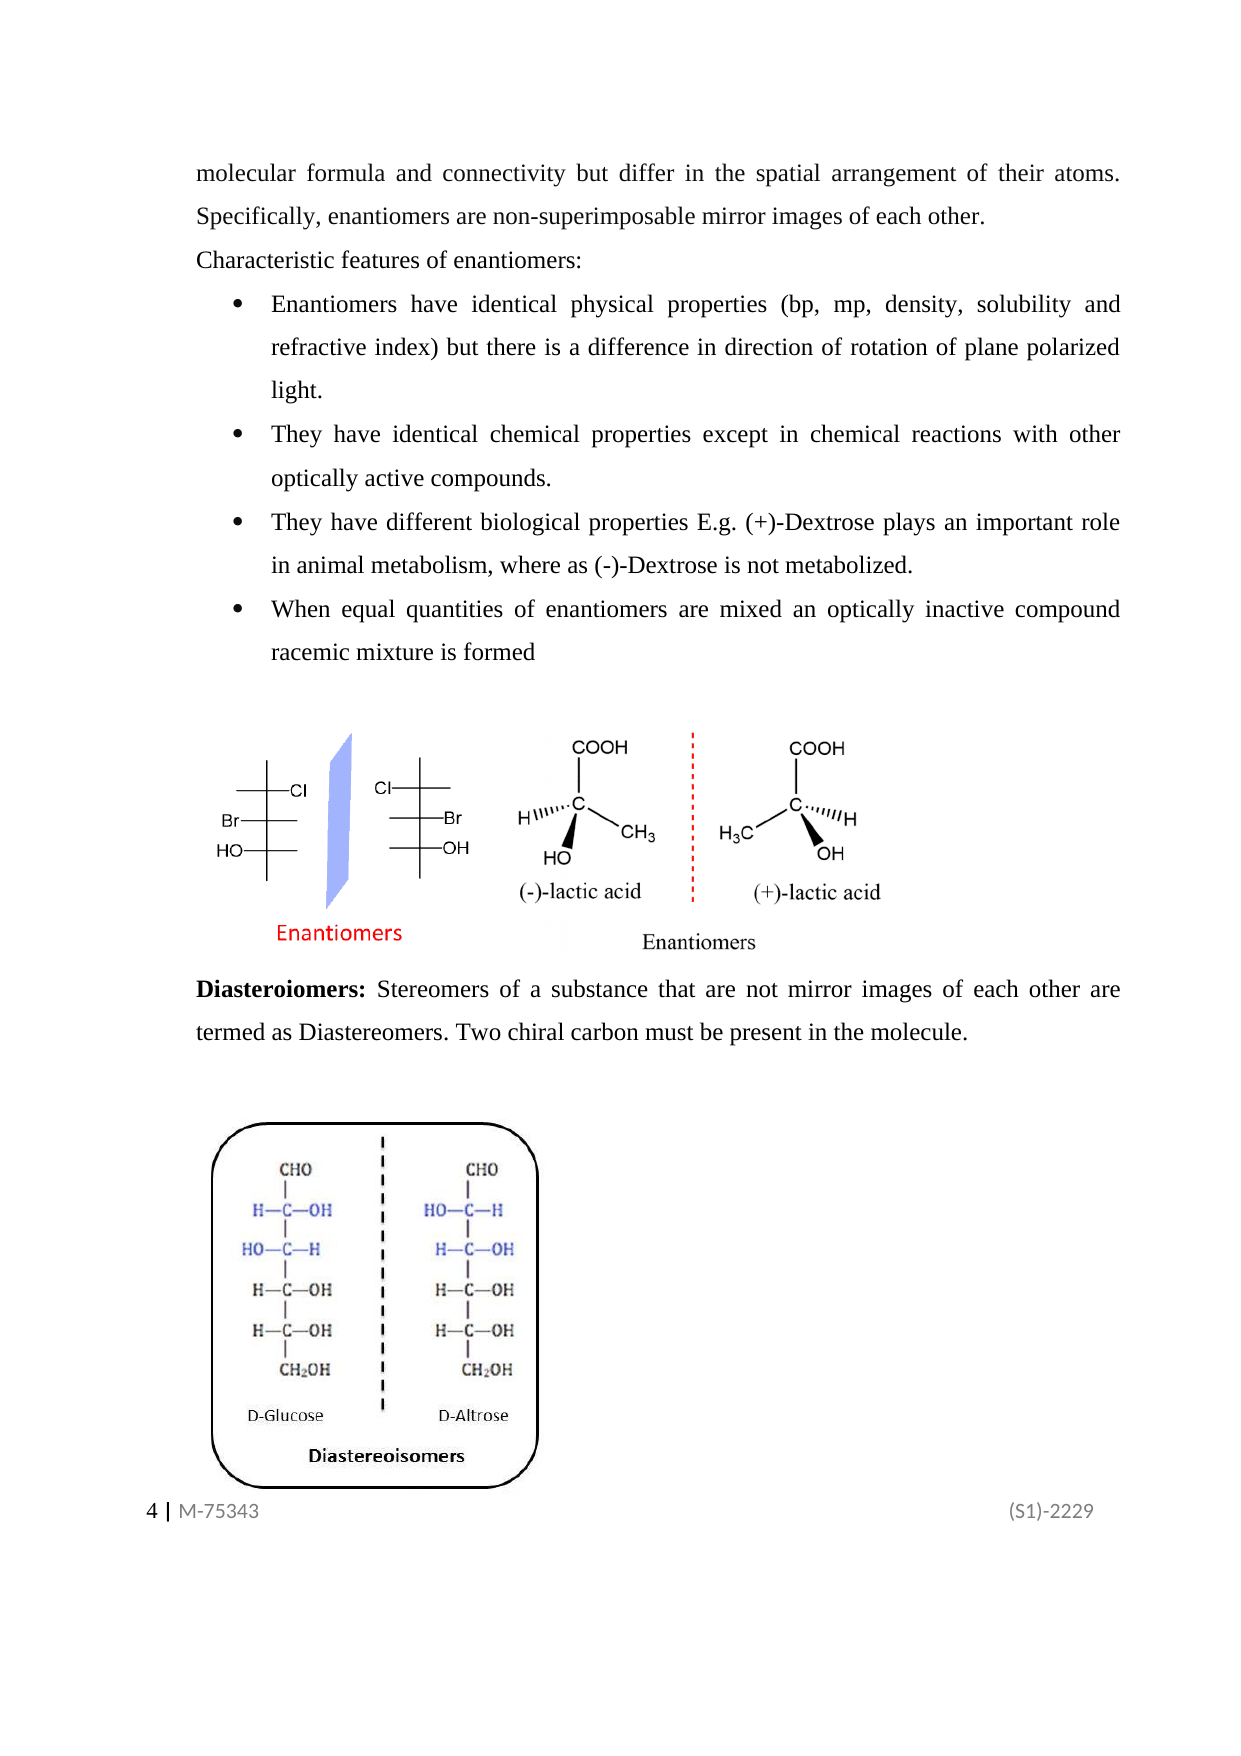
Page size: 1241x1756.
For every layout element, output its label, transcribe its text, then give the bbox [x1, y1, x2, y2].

text Diasteroiomers: Stereomers of a substance that are not mirror images of each other are termed as Diastereomers. Two chiral carbon must be present in the molecule. [196, 974, 1121, 1046]
picture [514, 729, 885, 959]
list Enantiomers have identical physical properties (bp, mp, density, solubility and refractive index) but there is a difference in direction of rotation of plane polarized light. [233, 289, 1121, 404]
list They have different biological properties E.g. (+)-Dextrose plays an important role in animal metabolism, where as (-)-Dextrose is not metabolized. [233, 507, 1121, 578]
text Characteristic features of enantiomers: [196, 245, 1121, 274]
picture [195, 724, 490, 959]
list They have identical chemical properties except in chemical reactions with other optically active compounds. [233, 419, 1121, 491]
picture [195, 1105, 552, 1494]
list When equal quantities of enantiomers are mixed an optically inactive compound racemic mixture is formed [233, 594, 1121, 666]
